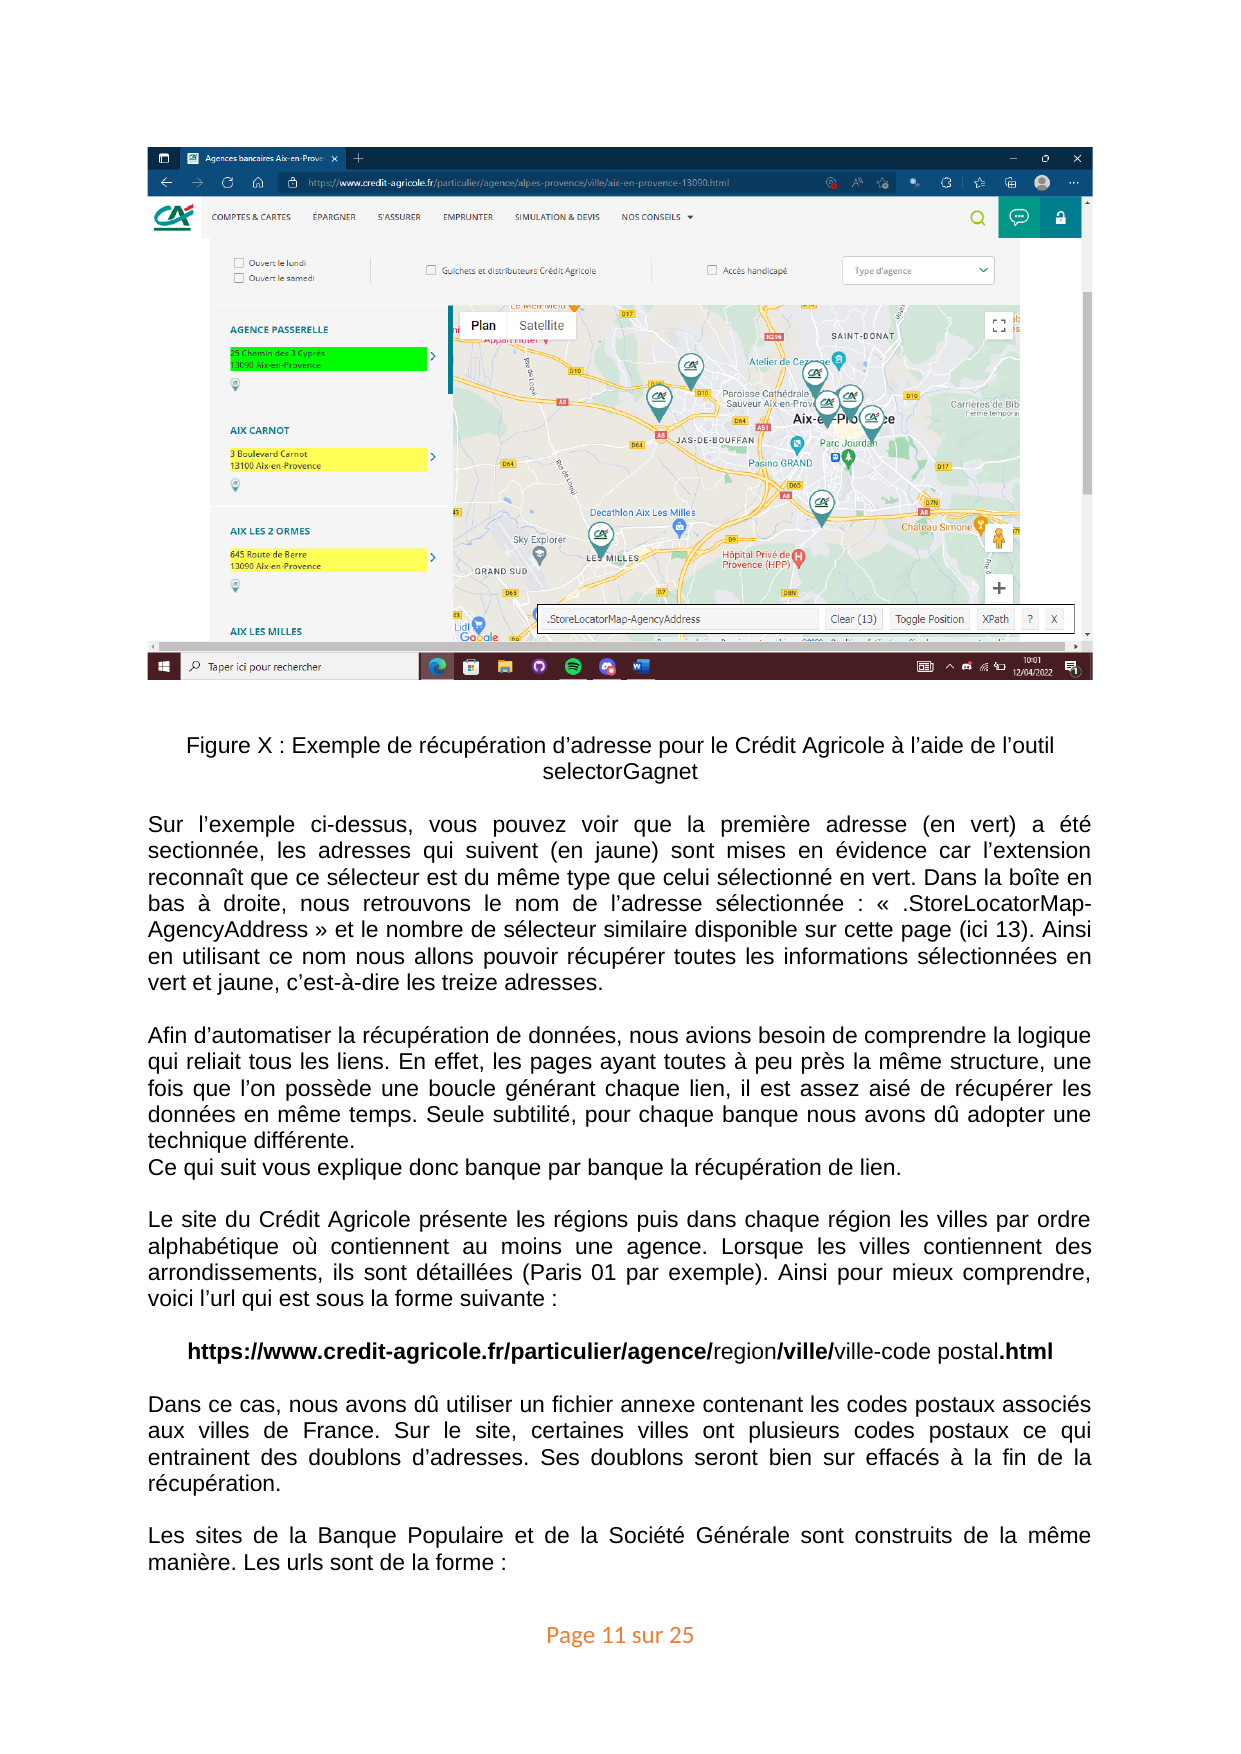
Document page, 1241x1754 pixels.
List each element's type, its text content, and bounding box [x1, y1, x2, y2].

text Ce qui suit vous explique donc banque par banque la récupération de lien. [148, 1153, 1093, 1180]
text Figure X : Exemple de récupération d’adresse pour le Crédit Agricole à l’aide de l’outil selectorGagnet [148, 732, 1093, 784]
text Le site du Crédit Agricole présente les régions puis dans chaque région les villes par ordre alphabétique où contiennent au moins une agence. Lorsque les villes contiennent des arrondissements, ils sont détaillées (Paris 01 par exemple). Ainsi pour mieux comprendre, voici l’url qui est sous la forme suivante : [148, 1206, 1093, 1312]
text Sur l’exemple ci-dessus, vous pouvez voir que la première adresse (en vert) a été sectionnée, les adresses qui suivent (en jaune) sont mises en évidence car l’extension reconnaît que ce sélecteur est du même type que celui sélectionné en vert. Dans la boîte en bas à droite, nous retrouvons le nom de l’adresse sélectionnée : « .StoreLocatorMap-AgencyAddress » et le nombre de sélecteur similaire disponible sur cette page (ici 13). Ainsi en utilisant ce nom nous allons pouvoir récupérer toutes les informations sélectionnées en vert et jaune, c’est-à-dire les treize adresses. [148, 811, 1093, 995]
picture [147, 147, 1093, 680]
text https://www.credit-agricole.fr/particulier/agence/region/ville/ville-code postal.html [148, 1338, 1093, 1364]
text Afin d’automatiser la récupération de données, nous avions besoin de comprendre la logique qui reliait tous les liens. En effet, les pages ayant toutes à peu près la même structure, une fois que l’on possède une boucle générant chaque lien, il est assez aisé de récupérer les données en même temps. Seule subtilité, pour chaque banque nous avons dû adopter une technique différente. [148, 1022, 1093, 1153]
text Les sites de la Banque Populaire et de la Société Générale sont construits de la même manière. Les urls sont de la forme : [148, 1522, 1093, 1575]
text Dans ce cas, nous avons dû utiliser un fichier annexe contenant les codes postaux associés aux villes de France. Sur le site, certaines villes ont plusieurs codes postaux ce qui entrainent des doublons d’adresses. Ses doublons seront bien sur effacés à la fin de la récupération. [148, 1391, 1093, 1496]
